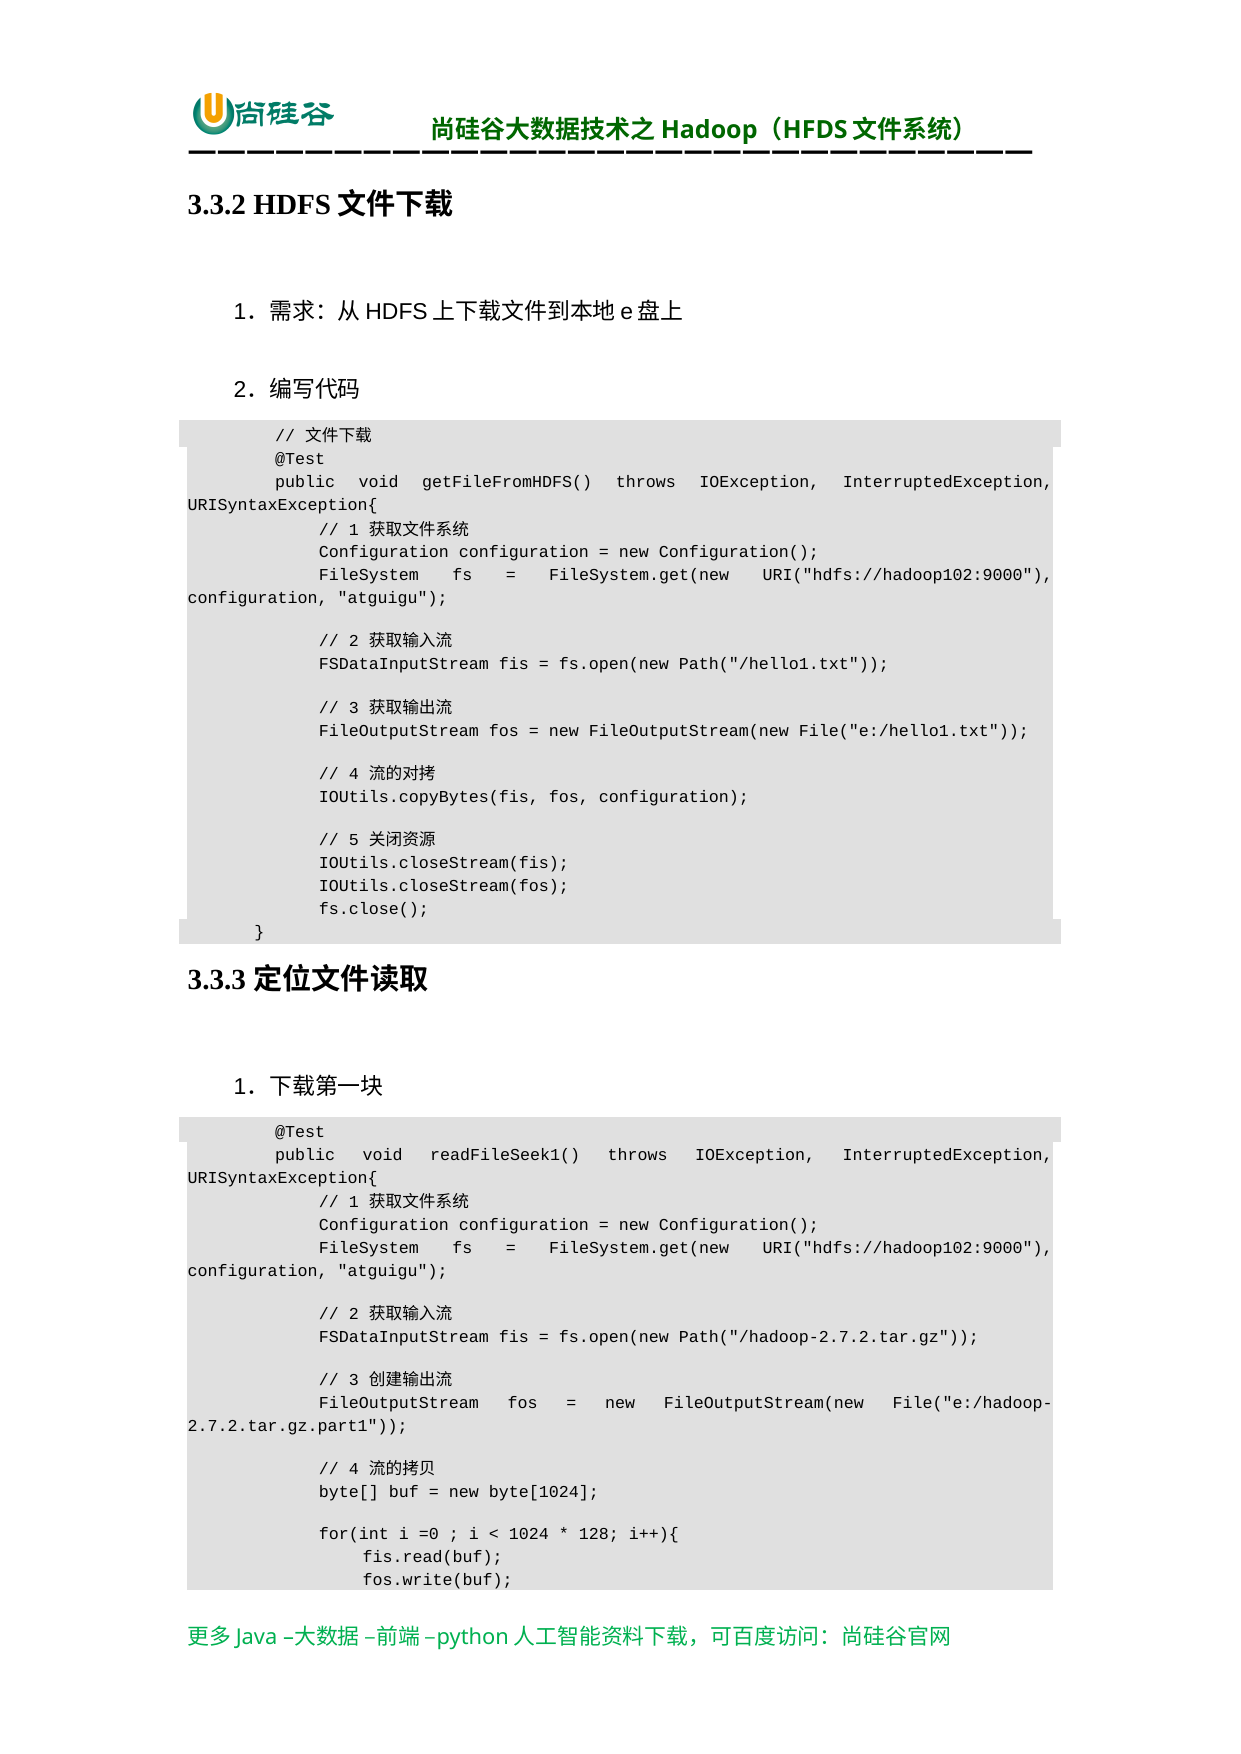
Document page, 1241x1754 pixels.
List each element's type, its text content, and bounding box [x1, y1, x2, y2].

text fs.close(); [187, 896, 1053, 919]
picture [187, 88, 338, 139]
text // 3 获取输出流 [187, 694, 1053, 718]
text 2．编写代码 [187, 355, 1053, 420]
text // 2 获取输入流 [187, 1300, 1053, 1324]
subtitle 3.3.2 HDFS文件下载 [187, 169, 1053, 234]
text public void readFileSeek1() throws IOException, InterruptedException, URISyntaxException{ [187, 1142, 1053, 1188]
text 1．需求：从HDFS上下载文件到本地e盘上 [187, 277, 1053, 342]
text fis.read(buf); [187, 1544, 1053, 1567]
text IOUtils.copyBytes(fis, fos, configuration); [187, 784, 1053, 807]
text FSDataInputStream fis = fs.open(new Path("/hello1.txt")); [187, 652, 1053, 675]
text 1．下载第一块 [187, 1052, 1053, 1117]
text // 2 获取输入流 [187, 627, 1053, 652]
text } [179, 919, 1061, 944]
text // 文件下载 [179, 420, 1061, 447]
subtitle 3.3.3 定位文件读取 [187, 944, 1053, 1009]
text // 3 创建输出流 [187, 1366, 1053, 1391]
text // 5 关闭资源 [187, 826, 1053, 850]
text // 1 获取文件系统 [187, 516, 1053, 540]
text FSDataInputStream fis = fs.open(new Path("/hadoop-2.7.2.tar.gz")); [187, 1324, 1053, 1347]
text Configuration configuration = new Configuration(); [187, 1213, 1053, 1236]
text FileOutputStream fos = new FileOutputStream(new File("e:/hello1.txt")); [187, 718, 1053, 741]
text @Test [187, 447, 1053, 470]
text IOUtils.closeStream(fos); [187, 873, 1053, 896]
text public void getFileFromHDFS() throws IOException, InterruptedException, URISyntaxException{ [187, 470, 1053, 516]
text for(int i =0 ; i < 1024 * 128; i++){ [187, 1522, 1053, 1544]
text fos.write(buf); [187, 1567, 1053, 1590]
text IOUtils.closeStream(fis); [187, 850, 1053, 873]
text // 4 流的拷贝 [187, 1455, 1053, 1480]
text FileOutputStream fos = new FileOutputStream(new File("e:/hadoop-2.7.2.tar.gz.part1")); [187, 1391, 1053, 1437]
text // 4 流的对拷 [187, 760, 1053, 784]
text byte[] buf = new byte[1024]; [187, 1480, 1053, 1503]
text @Test [179, 1117, 1061, 1142]
text // 1 获取文件系统 [187, 1188, 1053, 1213]
text FileSystem fs = FileSystem.get(new URI("hdfs://hadoop102:9000"), configuration, "atguigu"); [187, 563, 1053, 609]
text FileSystem fs = FileSystem.get(new URI("hdfs://hadoop102:9000"), configuration, "atguigu"); [187, 1236, 1053, 1281]
text Configuration configuration = new Configuration(); [187, 540, 1053, 563]
